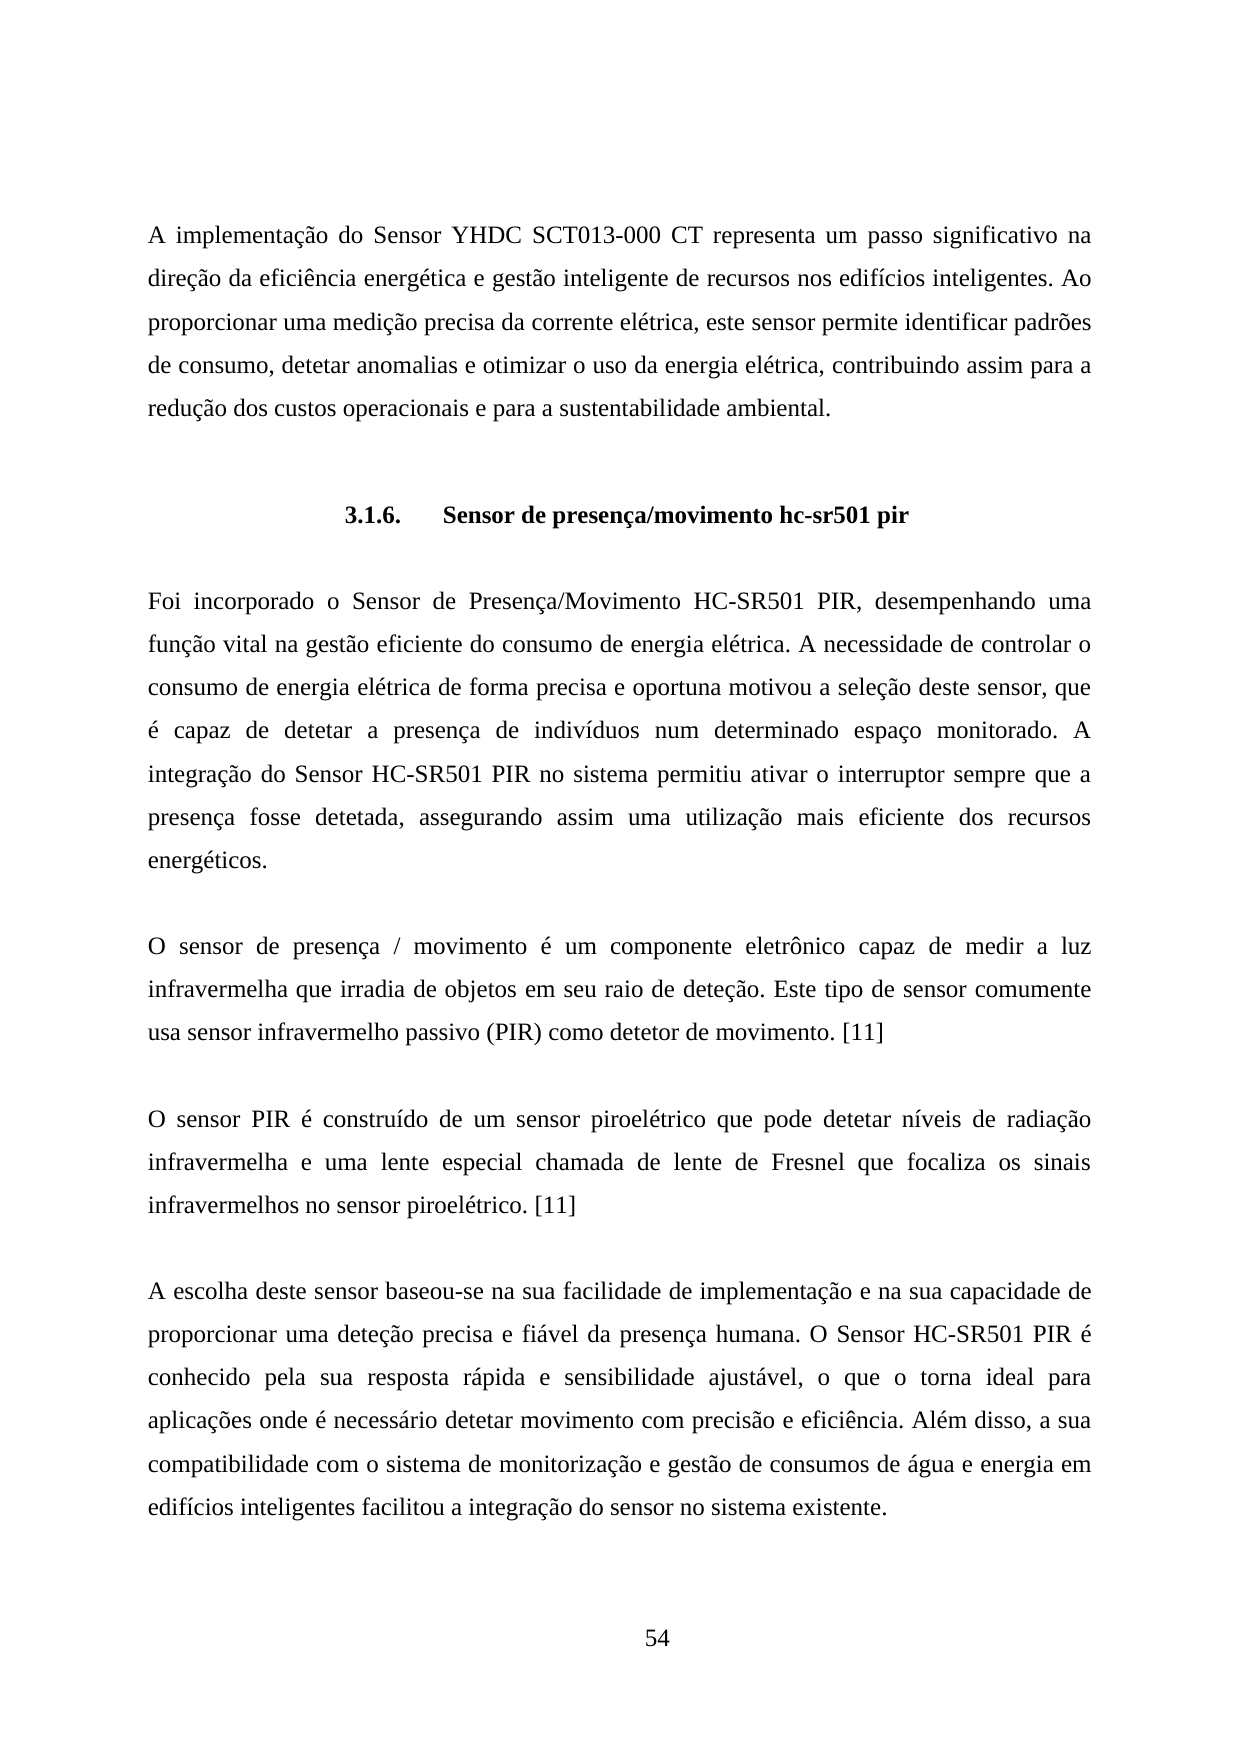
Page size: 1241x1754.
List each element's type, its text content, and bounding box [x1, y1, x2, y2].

text Sensor de presença/movimento hc-sr501 pir [344, 500, 1092, 529]
text O sensor de presença / movimento é um componente eletrônico capaz de medir a luz infravermelha que irradia de objetos em seu raio de deteção. Este tipo de sensor comumente usa sensor infravermelho passivo (PIR) como detetor de movimento. [11] [148, 931, 1092, 1046]
text A escolha deste sensor baseou-se na sua facilidade de implementação e na sua capacidade de proporcionar uma deteção precisa e fiável da presença humana. O Sensor HC-SR501 PIR é conhecido pela sua resposta rápida e sensibilidade ajustável, o que o torna ideal para aplicações onde é necessário detetar movimento com precisão e eficiência. Além disso, a sua compatibilidade com o sistema de monitorização e gestão de consumos de água e energia em edifícios inteligentes facilitou a integração do sensor no sistema existente. [148, 1276, 1092, 1521]
text O sensor PIR é construído de um sensor piroelétrico que pode detetar níveis de radiação infravermelha e uma lente especial chamada de lente de Fresnel que focaliza os sinais infravermelhos no sensor piroelétrico. [11] [148, 1104, 1092, 1219]
text A implementação do Sensor YHDC SCT013-000 CT representa um passo significativo na direção da eficiência energética e gestão inteligente de recursos nos edifícios inteligentes. Ao proporcionar uma medição precisa da corrente elétrica, este sensor permite identificar padrões de consumo, detetar anomalias e otimizar o uso da energia elétrica, contribuindo assim para a redução dos custos operacionais e para a sustentabilidade ambiental. [148, 220, 1092, 422]
text Foi incorporado o Sensor de Presença/Movimento HC-SR501 PIR, desempenhando uma função vital na gestão eficiente do consumo de energia elétrica. A necessidade de controlar o consumo de energia elétrica de forma precisa e oportuna motivou a seleção deste sensor, que é capaz de detetar a presença de indivíduos num determinado espaço monitorado. A integração do Sensor HC-SR501 PIR no sistema permitiu ativar o interruptor sempre que a presença fosse detetada, assegurando assim uma utilização mais eficiente dos recursos energéticos. [148, 586, 1092, 874]
